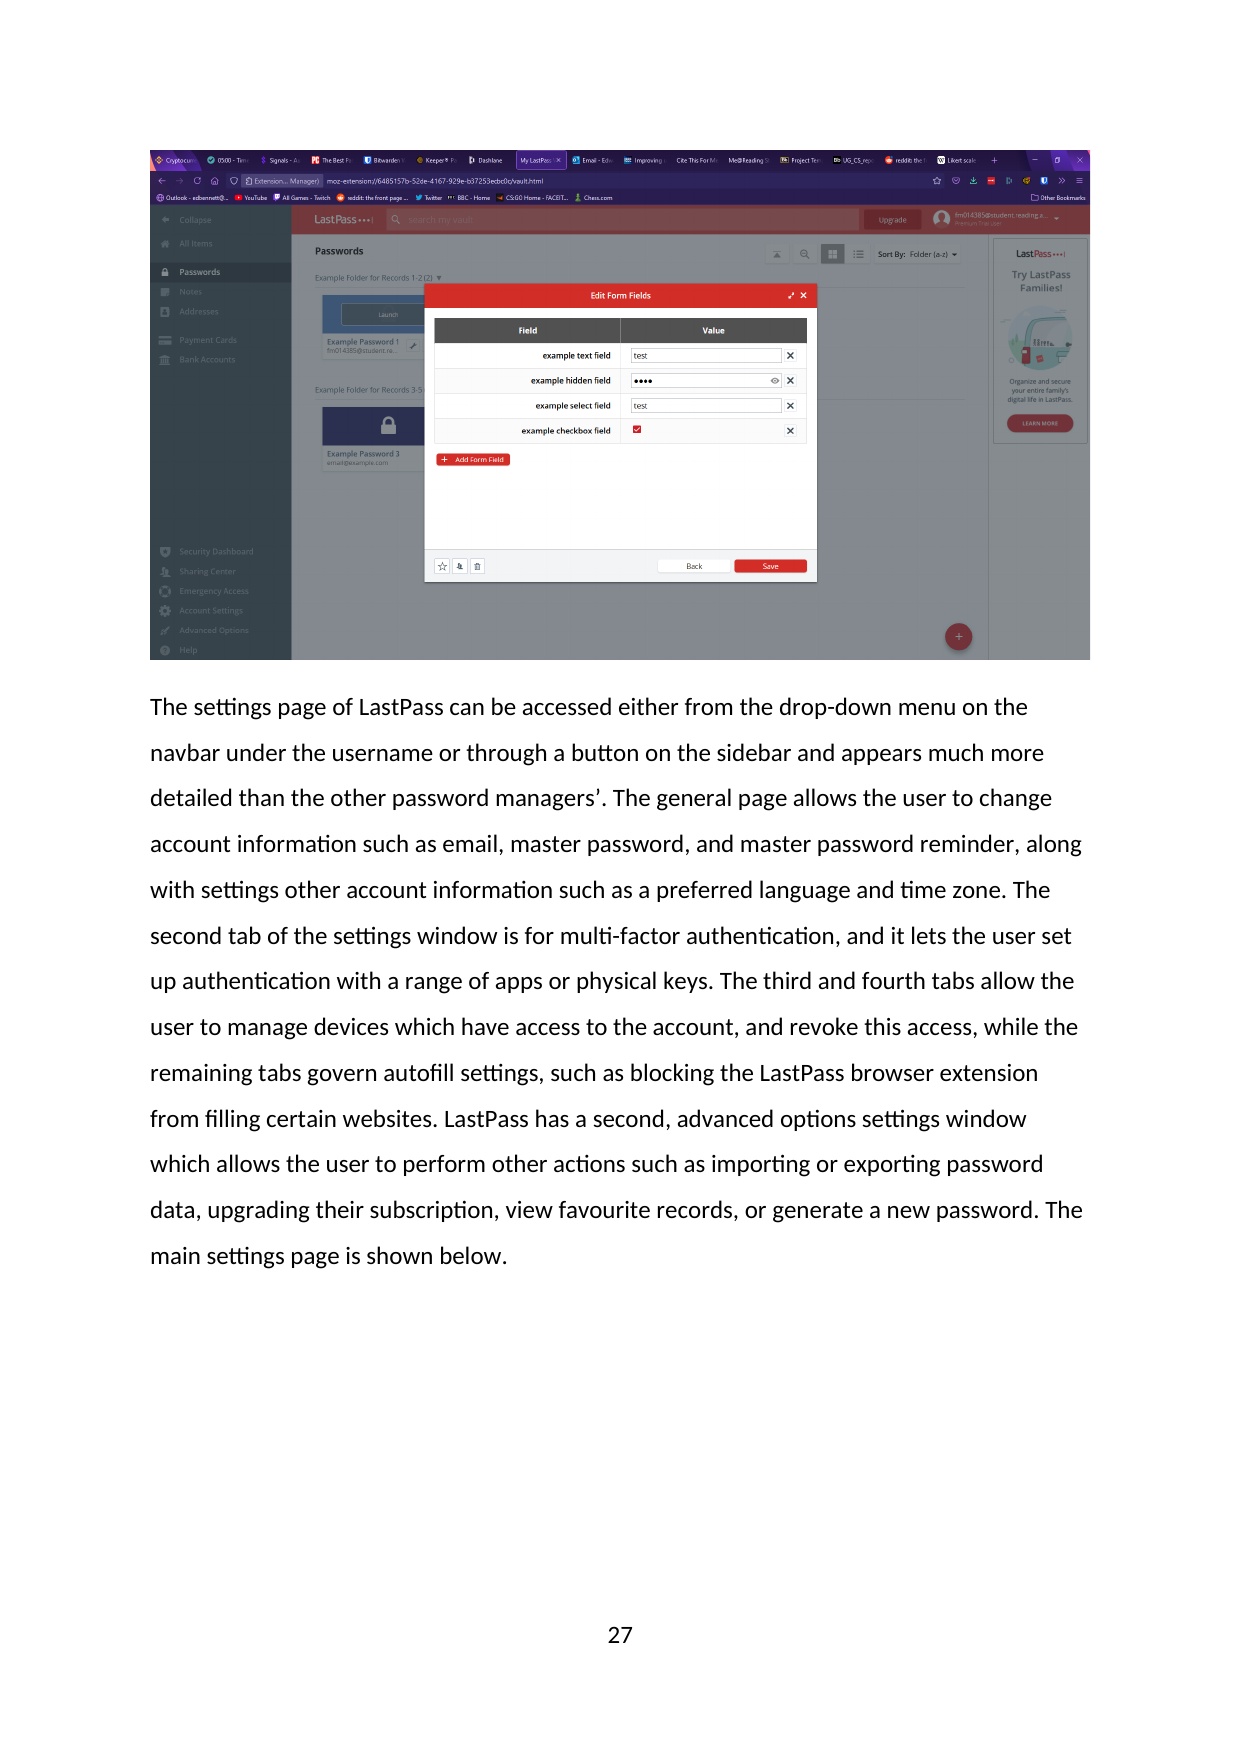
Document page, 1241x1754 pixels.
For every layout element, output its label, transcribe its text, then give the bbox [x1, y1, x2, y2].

picture [150, 150, 1091, 660]
text The settings page of LastPass can be accessed either from the drop-down menu on the navbar under the username or through a button on the sidebar and appears much more detailed than the other password managers’. The general page allows the user to change account information such as email, master password, and master password reminder, along with settings other account information such as a preferred language and time zone. The second tab of the settings window is for multi-factor authentication, and it lets the user set up authentication with a range of apps or physical keys. The third and fourth tabs allow the user to manage devices which have access to the account, and revoke this access, while the remaining tabs govern autofill settings, such as blocking the LastPass browser extension from filling certain websites. LastPass has a second, advanced options settings window which allows the user to perform other actions such as importing or exporting password data, upgrading their subscription, view favourite records, or generate a new password. The main settings page is shown below. [150, 691, 1090, 1270]
